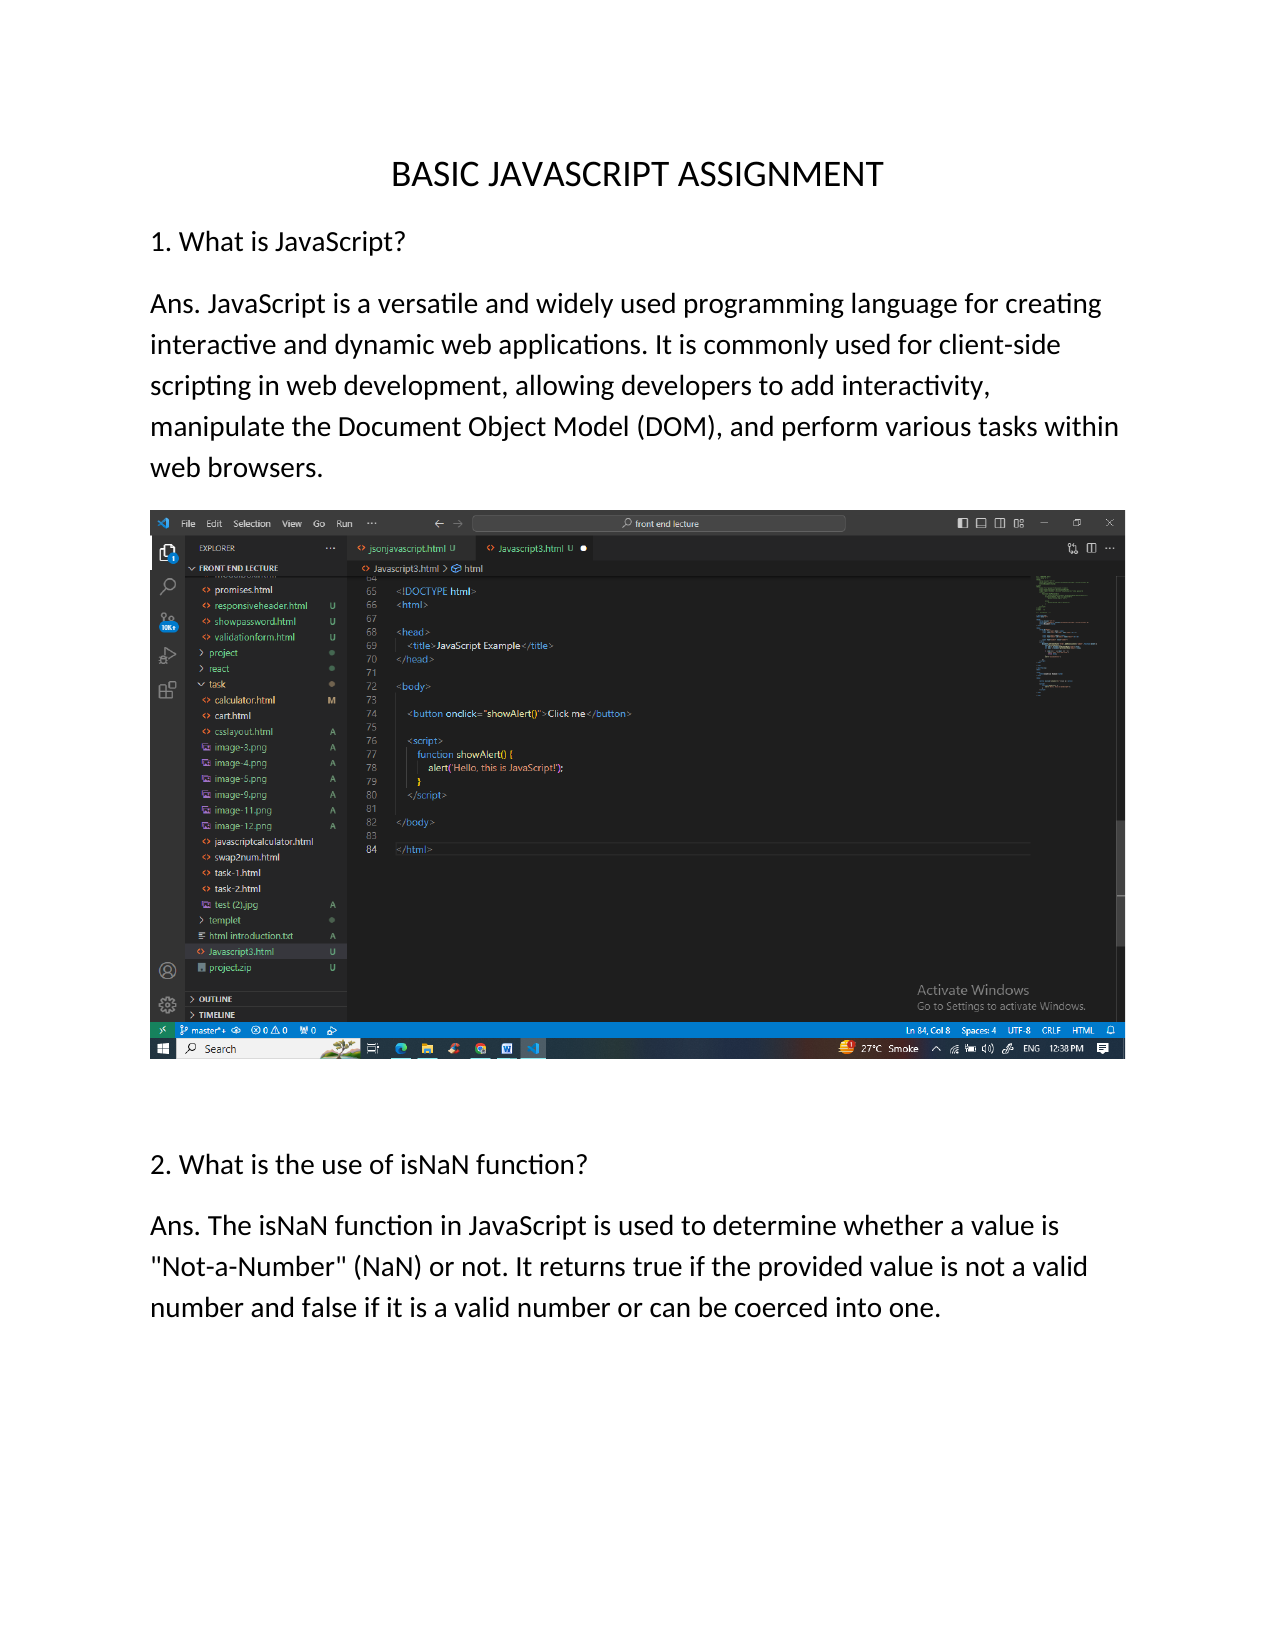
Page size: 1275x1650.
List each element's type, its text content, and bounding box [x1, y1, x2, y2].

picture [150, 510, 1125, 1059]
text 1. What is JavaScript? [150, 223, 1125, 259]
text Ans. The isNaN function in JavaScript is used to determine whether a value is "Not-a-Number" (NaN) or not. It returns true if the provided value is not a valid number and false if it is a valid number or can be coerced into one. [150, 1207, 1125, 1325]
text Ans. JavaScript is a versatile and widely used programming language for creating interactive and dynamic web applications. It is commonly used for client-side scripting in web development, allowing developers to add interactivity, manipulate the Document Object Model (DOM), and perform various tasks within web browsers. [150, 285, 1125, 485]
text 2. What is the use of isNaN function? [150, 1146, 1125, 1181]
text BASIC JAVASCRIPT ASSIGNMENT [150, 150, 1125, 196]
